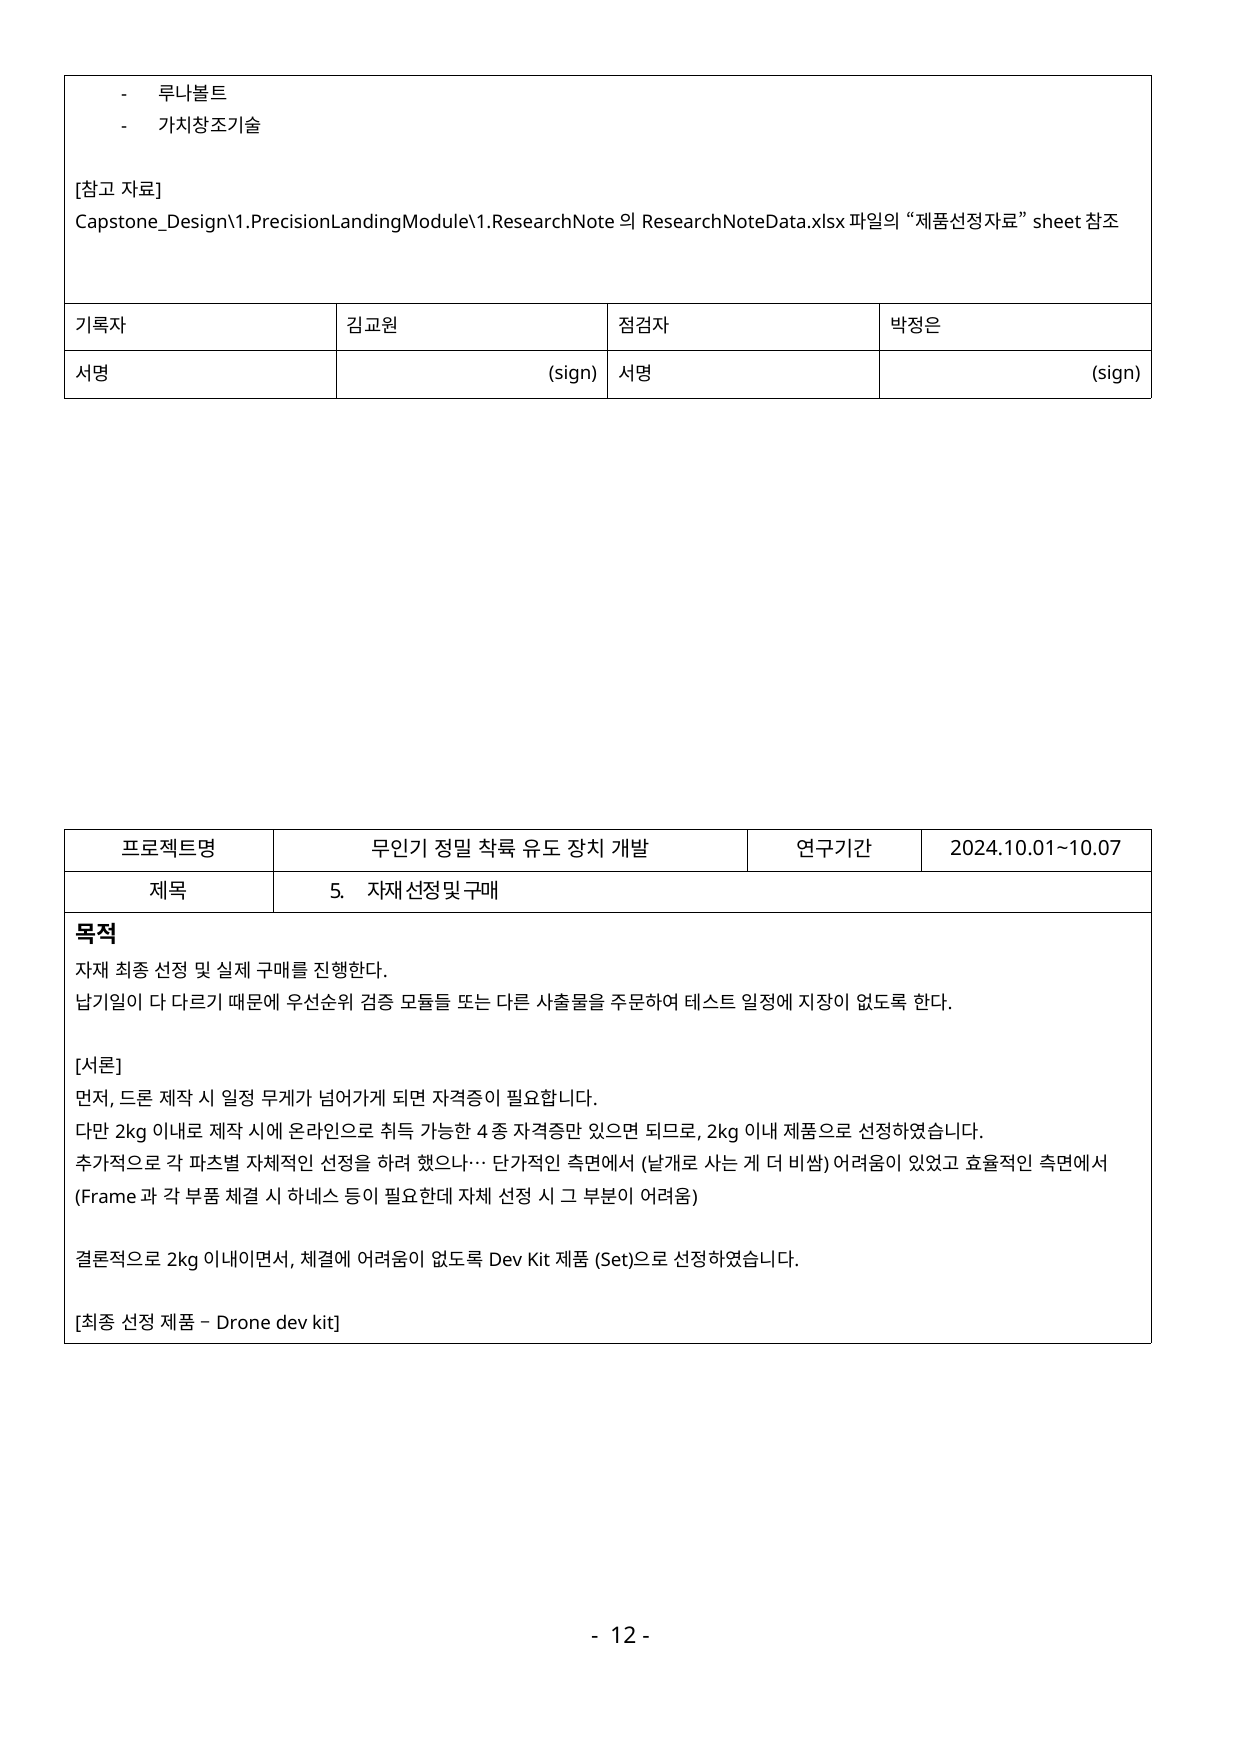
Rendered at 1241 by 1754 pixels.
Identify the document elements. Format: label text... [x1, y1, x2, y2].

table_cell 기록자 [65, 304, 336, 350]
table_cell (sign) [337, 351, 607, 397]
table_cell 박정은 [880, 304, 1151, 350]
table_cell 자재 선정 및 구매 [274, 872, 1151, 912]
table_header 무인기 정밀 착륙 유도 장치 개발 [274, 830, 747, 871]
table_cell 서명 [65, 351, 336, 397]
table_header 연구기간 [748, 830, 921, 871]
table_cell 점검자 [608, 304, 879, 350]
table_cell 김교원 [337, 304, 607, 350]
table_cell (sign) [880, 351, 1151, 397]
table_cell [65, 913, 1151, 1343]
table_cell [65, 76, 1151, 303]
table_cell 서명 [608, 351, 879, 397]
table_header 2024.10.01~10.07 [922, 830, 1151, 871]
table_header 프로젝트명 [65, 830, 273, 871]
table_cell 제목 [65, 872, 273, 912]
